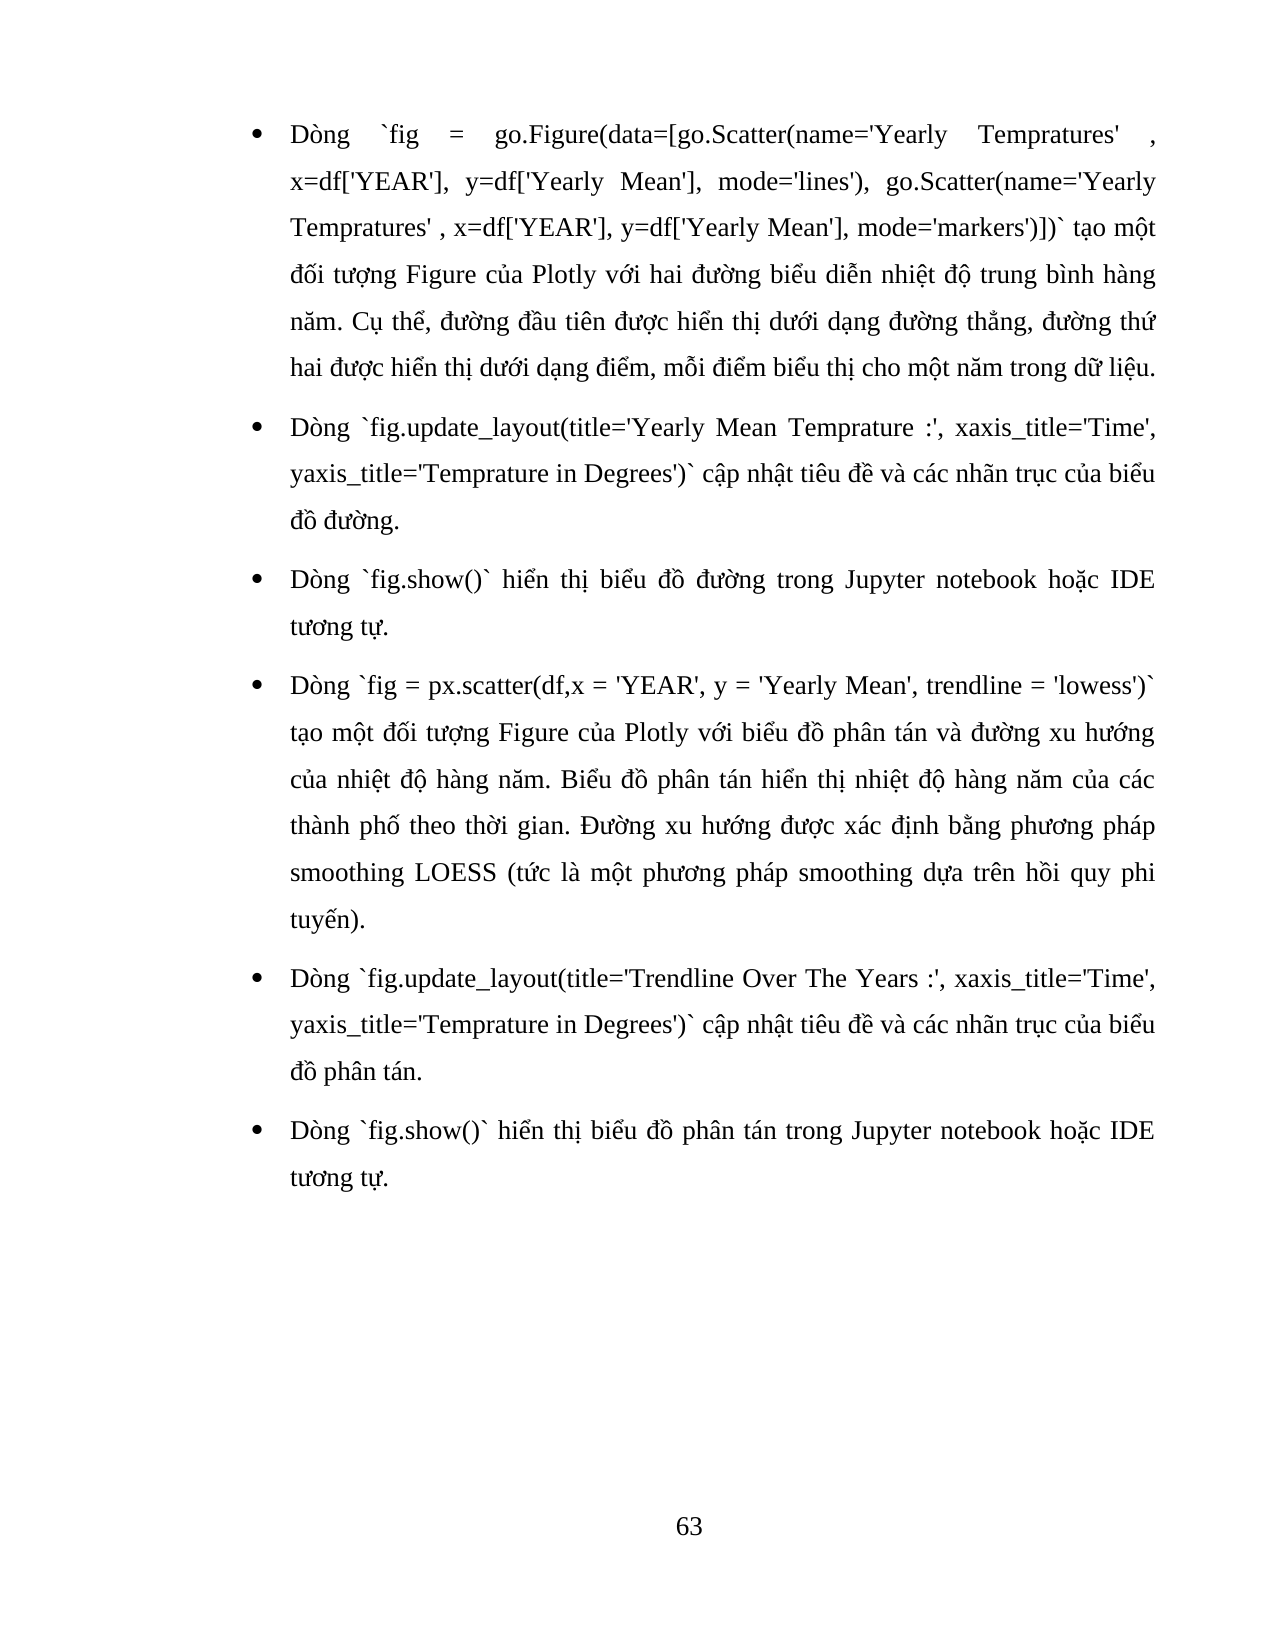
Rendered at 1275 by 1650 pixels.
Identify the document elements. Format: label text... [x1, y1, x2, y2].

list Dòng `fig.show()` hiển thị biểu đồ đường trong Jupyter notebook hoặc IDE tương tự. [252, 563, 1157, 641]
list Dòng `fig.show()` hiển thị biểu đồ phân tán trong Jupyter notebook hoặc IDE tương tự. [252, 1114, 1157, 1192]
list Dòng `fig.update_layout(title='Yearly Mean Temprature :', xaxis_title='Time', yaxis_title='Temprature in Degrees')` cập nhật tiêu đề và các nhãn trục của biểu đồ đường. [252, 411, 1157, 535]
list Dòng `fig = px.scatter(df,x = 'YEAR', y = 'Yearly Mean', trendline = 'lowess')` tạo một đối tượng Figure của Plotly với biểu đồ phân tán và đường xu hướng của nhiệt độ hàng năm. Biểu đồ phân tán hiển thị nhiệt độ hàng năm của các thành phố theo thời gian. Đường xu hướng được xác định bằng phương pháp smoothing LOESS (tức là một phương pháp smoothing dựa trên hồi quy phi tuyến). [252, 669, 1157, 934]
list Dòng `fig.update_layout(title='Trendline Over The Years :', xaxis_title='Time', yaxis_title='Temprature in Degrees')` cập nhật tiêu đề và các nhãn trục của biểu đồ phân tán. [252, 962, 1157, 1086]
list Dòng `fig = go.Figure(data=[go.Scatter(name='Yearly Tempratures' , x=df['YEAR'], y=df['Yearly Mean'], mode='lines'), go.Scatter(name='Yearly Tempratures' , x=df['YEAR'], y=df['Yearly Mean'], mode='markers')])` tạo một đối tượng Figure của Plotly với hai đường biểu diễn nhiệt độ trung bình hàng năm. Cụ thể, đường đầu tiên được hiển thị dưới dạng đường thẳng, đường thứ hai được hiển thị dưới dạng điểm, mỗi điểm biểu thị cho một năm trong dữ liệu. [252, 118, 1157, 383]
